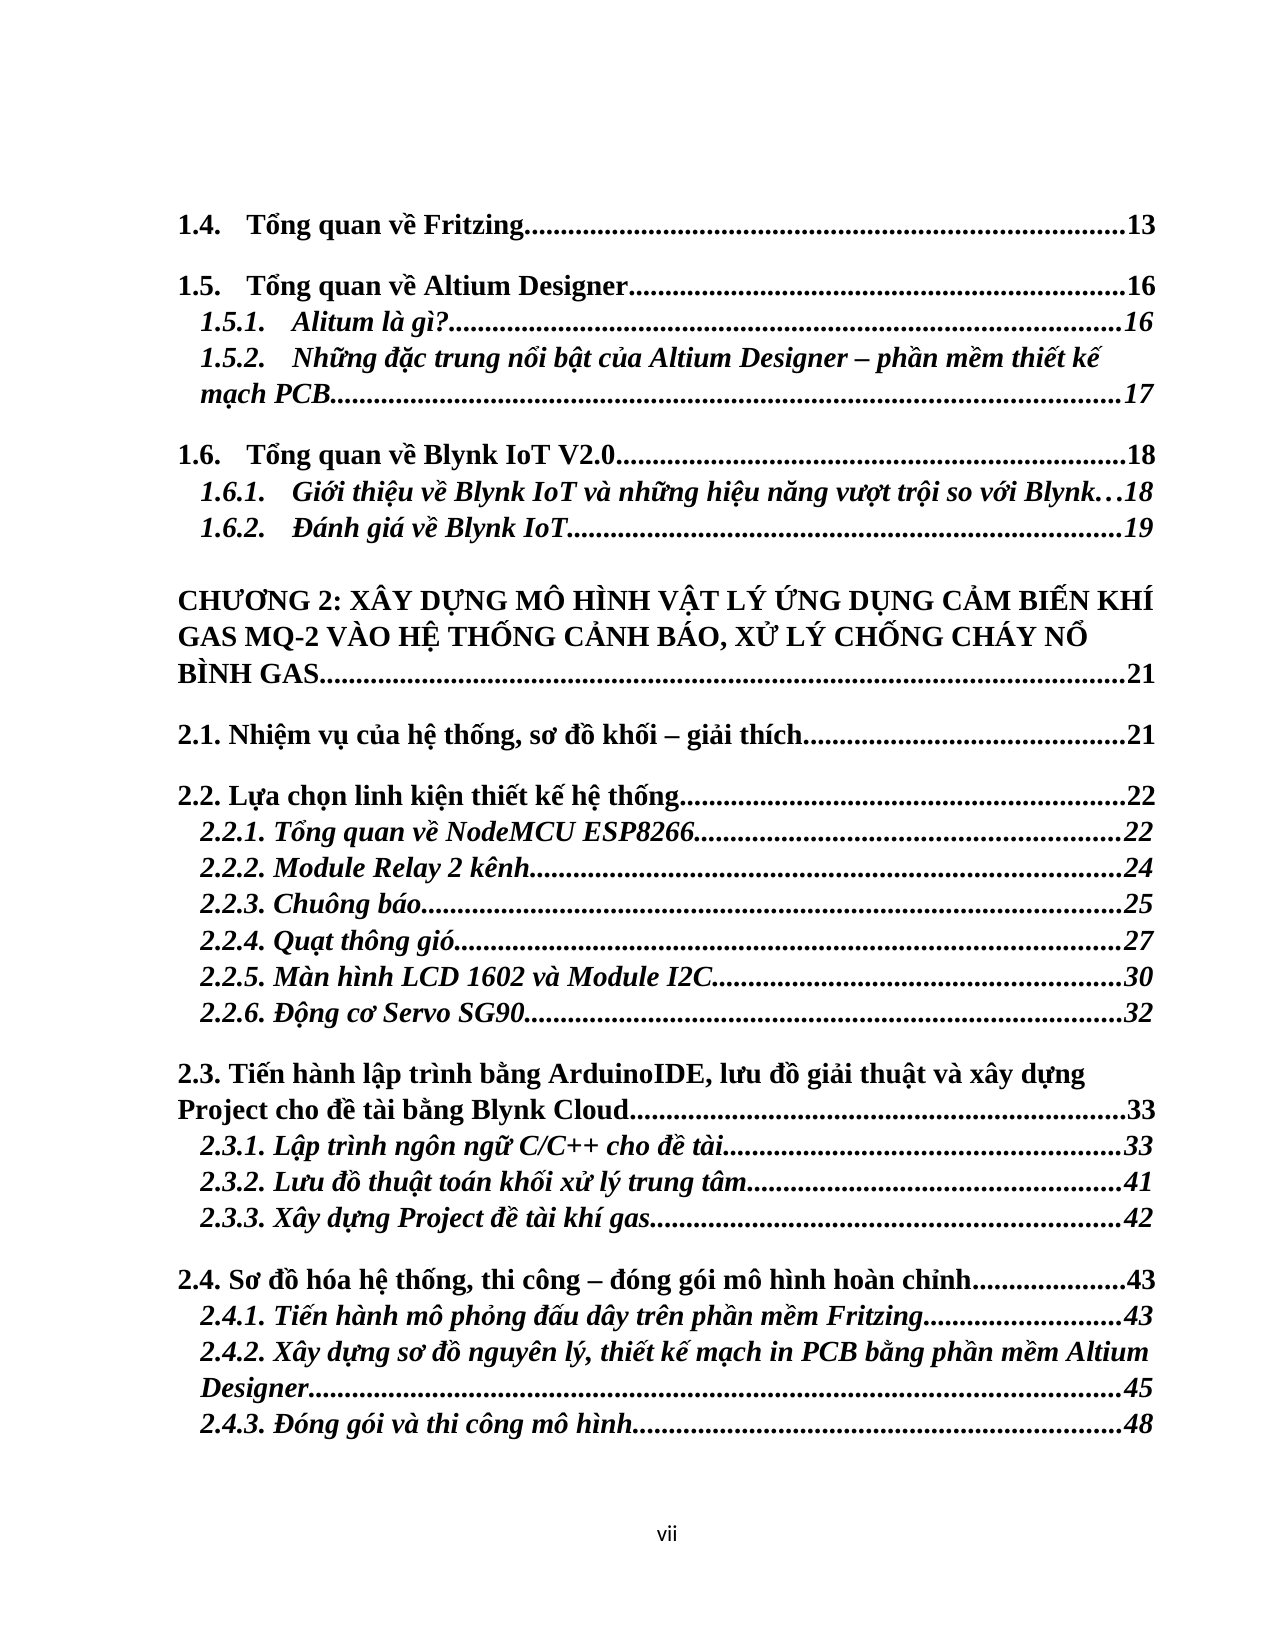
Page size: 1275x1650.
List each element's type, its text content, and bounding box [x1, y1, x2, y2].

text 2.4.1. Tiến hành mô phỏng đấu dây trên phần mềm Fritzing 43 [200, 1298, 1157, 1331]
text 1.6.1. Giới thiệu về Blynk IoT và những hiệu năng vượt trội so với Blynk 18 [200, 474, 1157, 507]
text 1.5. Tổng quan về Altium Designer 16 [177, 268, 1157, 301]
text 2.4. Sơ đồ hóa hệ thống, thi công – đóng gói mô hình hoàn chỉnh 43 [177, 1262, 1157, 1295]
text 2.2.5. Màn hình LCD 1602 và Module I2C 30 [200, 959, 1157, 992]
text 2.2.1. Tổng quan về NodeMCU ESP8266 22 [200, 814, 1157, 848]
text 2.1. Nhiệm vụ của hệ thống, sơ đồ khối – giải thích 21 [177, 717, 1157, 750]
text 1.4. Tổng quan về Fritzing 13 [177, 207, 1157, 240]
text 1.5.2. Những đặc trung nổi bật của Altium Designer – phần mềm thiết kế mạch PCB 17 [200, 340, 1157, 410]
text 1.6. Tổng quan về Blynk IoT V2.0 18 [177, 437, 1157, 471]
text 1.6.2. Đánh giá về Blynk IoT 19 [200, 510, 1157, 543]
text 2.4.3. Đóng gói và thi công mô hình. 48 [200, 1406, 1157, 1440]
text 2.3.3. Xây dựng Project đề tài khí gas 42 [200, 1201, 1157, 1234]
text 2.2.6. Động cơ Servo SG90 32 [200, 995, 1157, 1028]
text 1.5.1. Alitum là gì? 16 [200, 304, 1157, 338]
text CHƯƠNG 2: XÂY DỰNG MÔ HÌNH VẬT LÝ ỨNG DỤNG CẢM BIẾN KHÍ GAS MQ-2 VÀO HỆ THỐNG CẢNH BÁO, XỬ LÝ CHỐNG CHÁY NỔ BÌNH GAS 21 [177, 583, 1157, 689]
text 2.2. Lựa chọn linh kiện thiết kế hệ thống 22 [177, 778, 1157, 812]
text 2.4.2. Xây dựng sơ đồ nguyên lý, thiết kế mạch in PCB bằng phần mềm Altium Designer 45 [200, 1334, 1157, 1404]
text 2.2.4. Quạt thông gió. 27 [200, 923, 1157, 956]
text 2.3. Tiến hành lập trình bằng ArduinoIDE, lưu đồ giải thuật và xây dựng Project cho đề tài bằng Blynk Cloud 33 [177, 1056, 1157, 1126]
text 2.3.2. Lưu đồ thuật toán khối xử lý trung tâm 41 [200, 1164, 1157, 1198]
text 2.2.3. Chuông báo. 25 [200, 886, 1157, 920]
text 2.3.1. Lập trình ngôn ngữ C/C++ cho đề tài 33 [200, 1128, 1157, 1162]
text 2.2.2. Module Relay 2 kênh. 24 [200, 850, 1157, 884]
